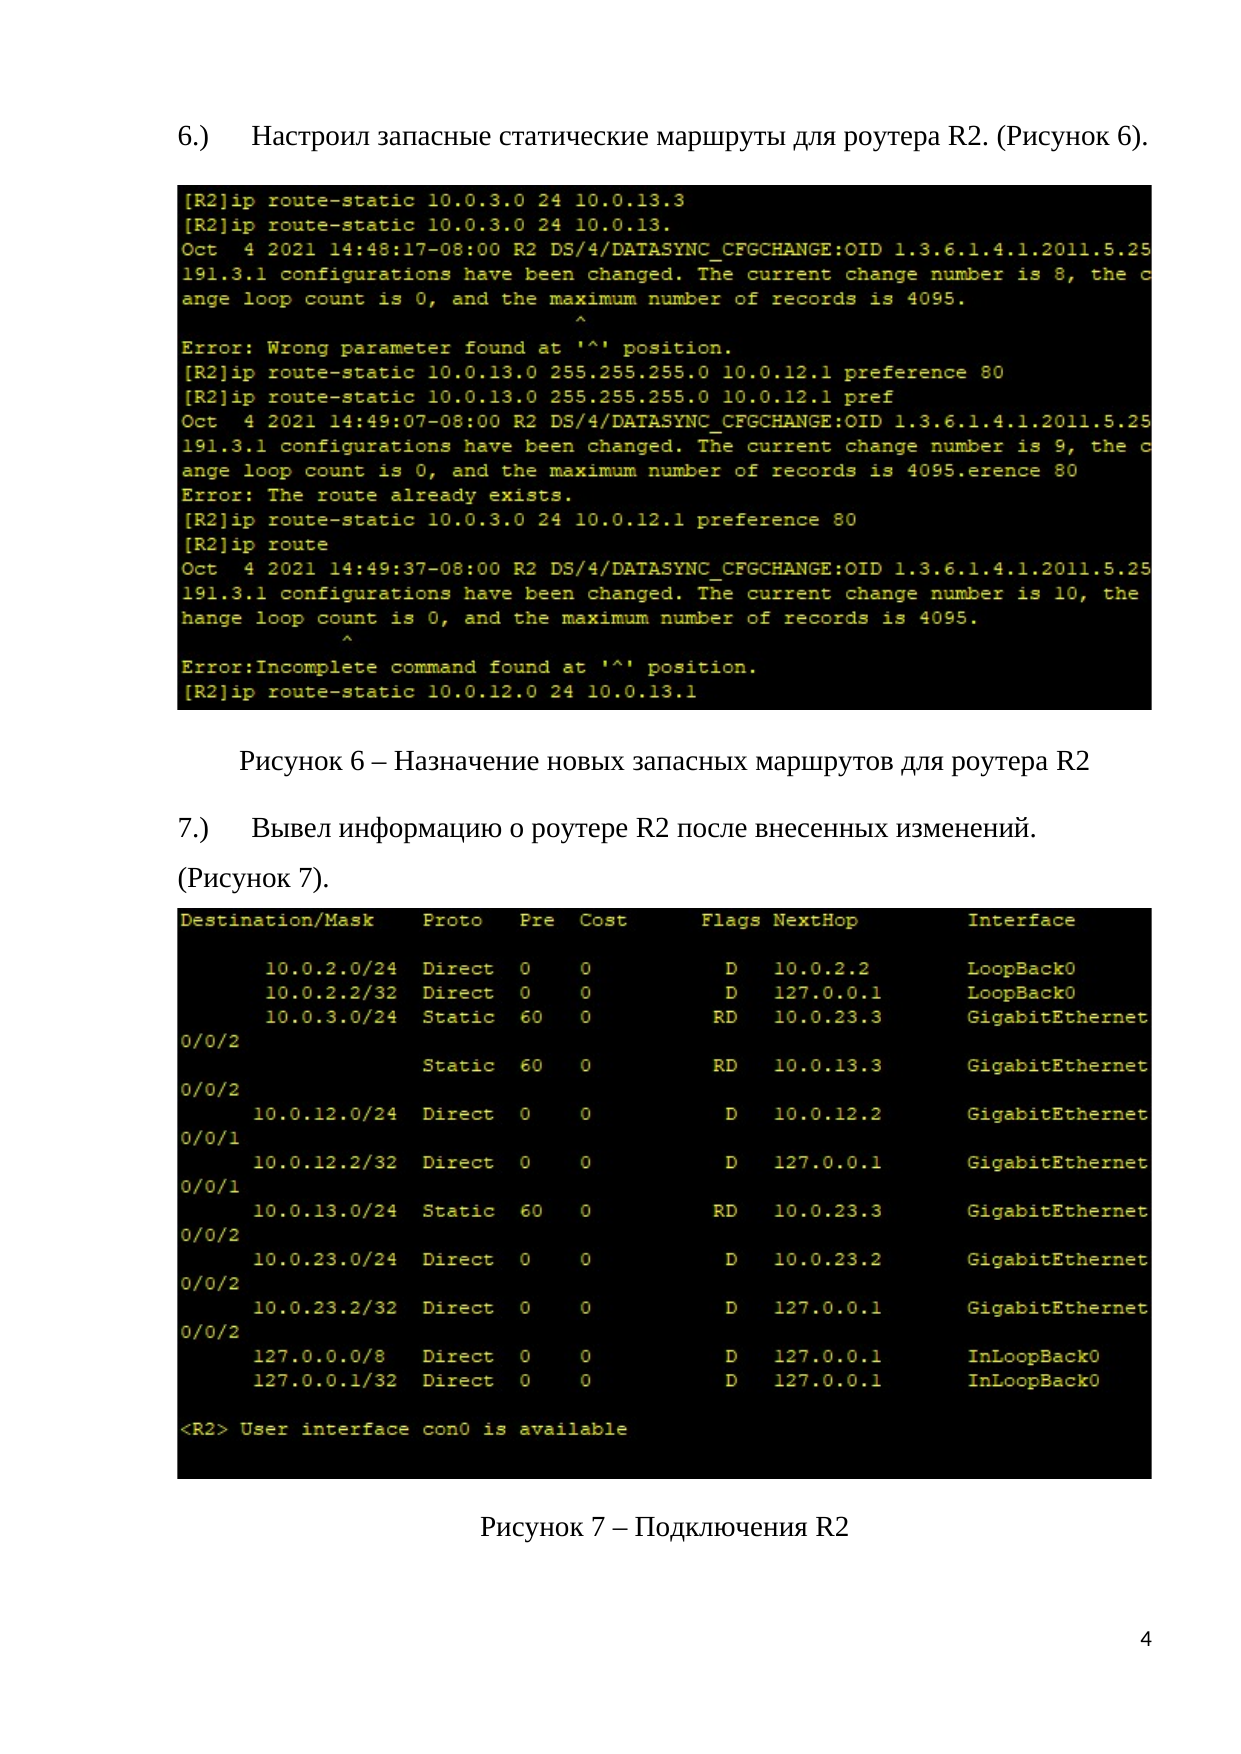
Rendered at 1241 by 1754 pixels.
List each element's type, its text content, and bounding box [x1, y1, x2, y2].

text Рисунок 7 – Подключения R2 [177, 1509, 1152, 1543]
text 7.) Вывел информацию о роутере R2 после внесенных изменений. (Рисунок 7). [177, 810, 1152, 908]
text Рисунок 6 – Назначение новых запасных маршрутов для роутера R2 [177, 743, 1152, 777]
picture [177, 185, 1152, 710]
text 6.) Настроил запасные статические маршруты для роутера R2. (Рисунок 6). [177, 118, 1152, 152]
picture [177, 908, 1152, 1479]
